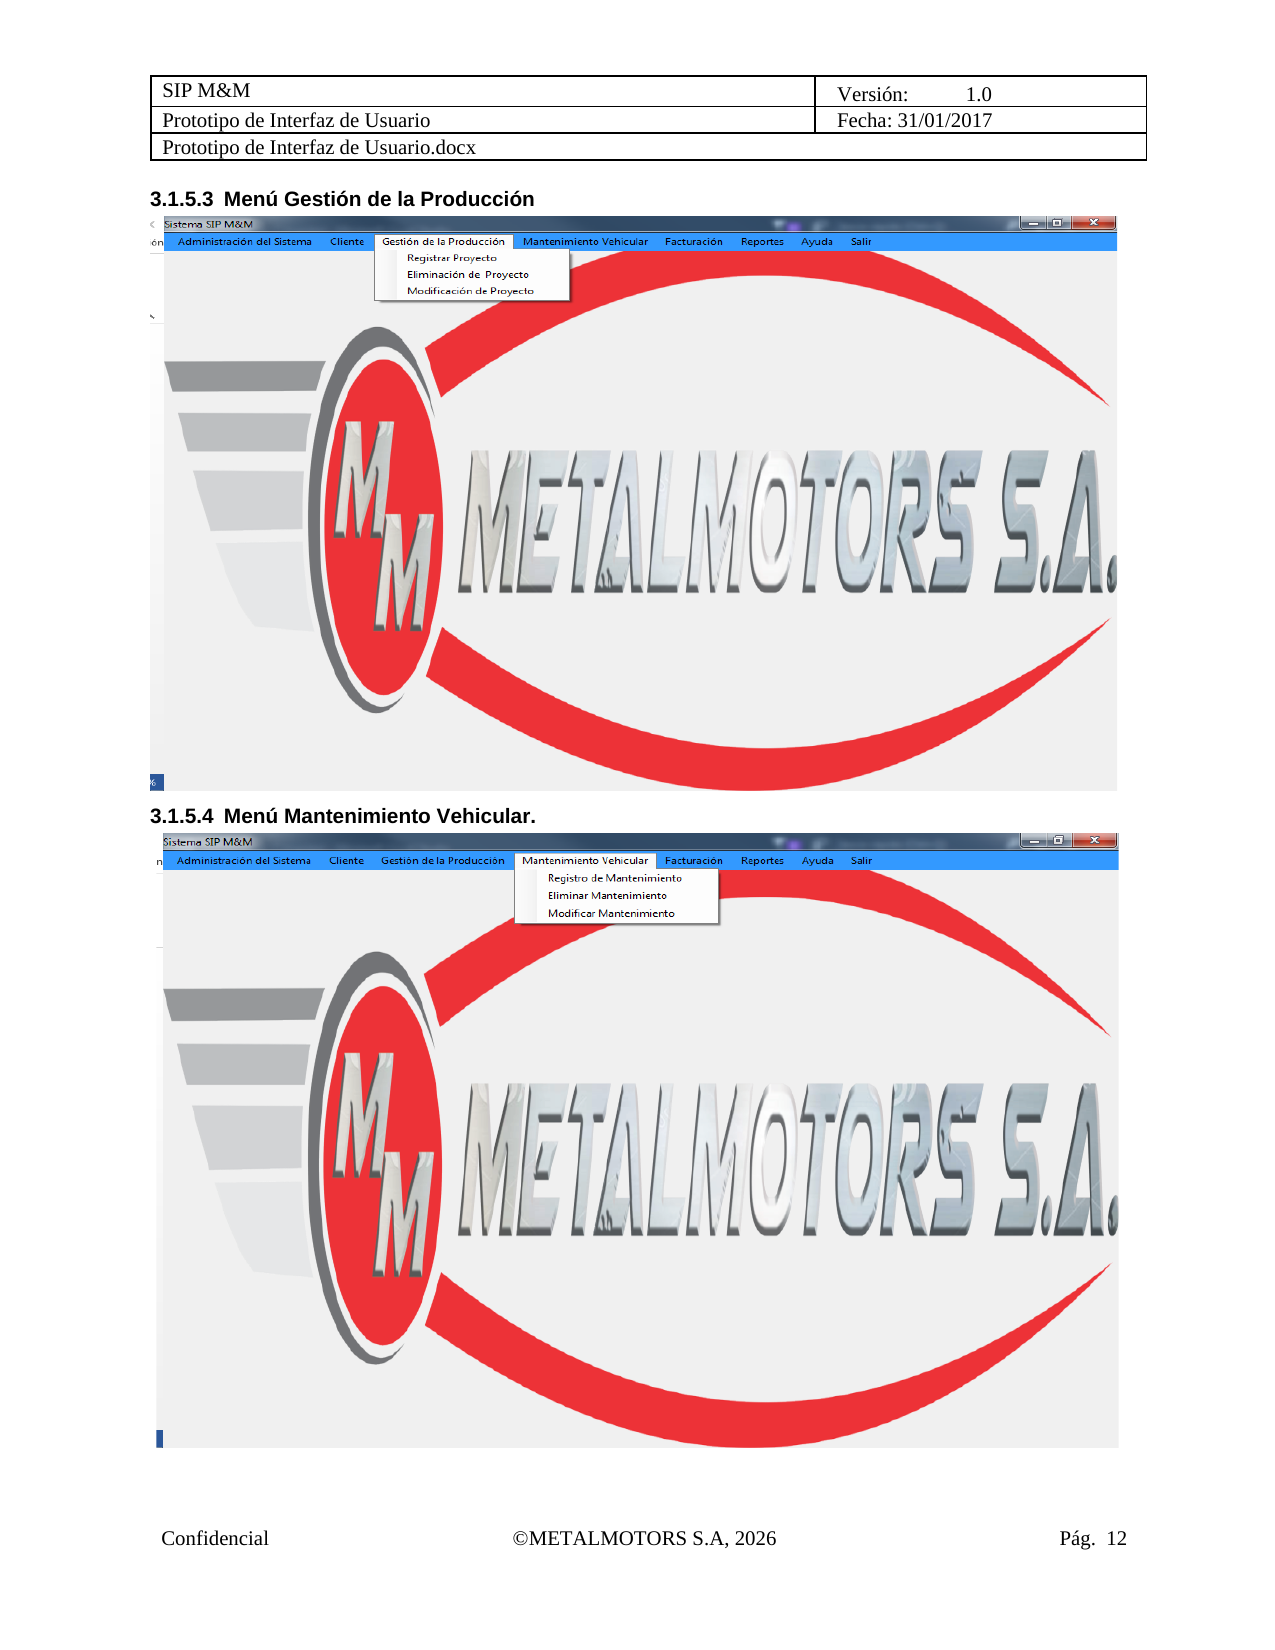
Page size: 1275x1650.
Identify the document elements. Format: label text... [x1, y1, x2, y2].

subtitle Menú Mantenimiento Vehicular. [150, 803, 1125, 828]
picture [150, 216, 1118, 791]
subtitle Menú Gestión de la Producción [150, 185, 1125, 210]
picture [156, 833, 1119, 1448]
